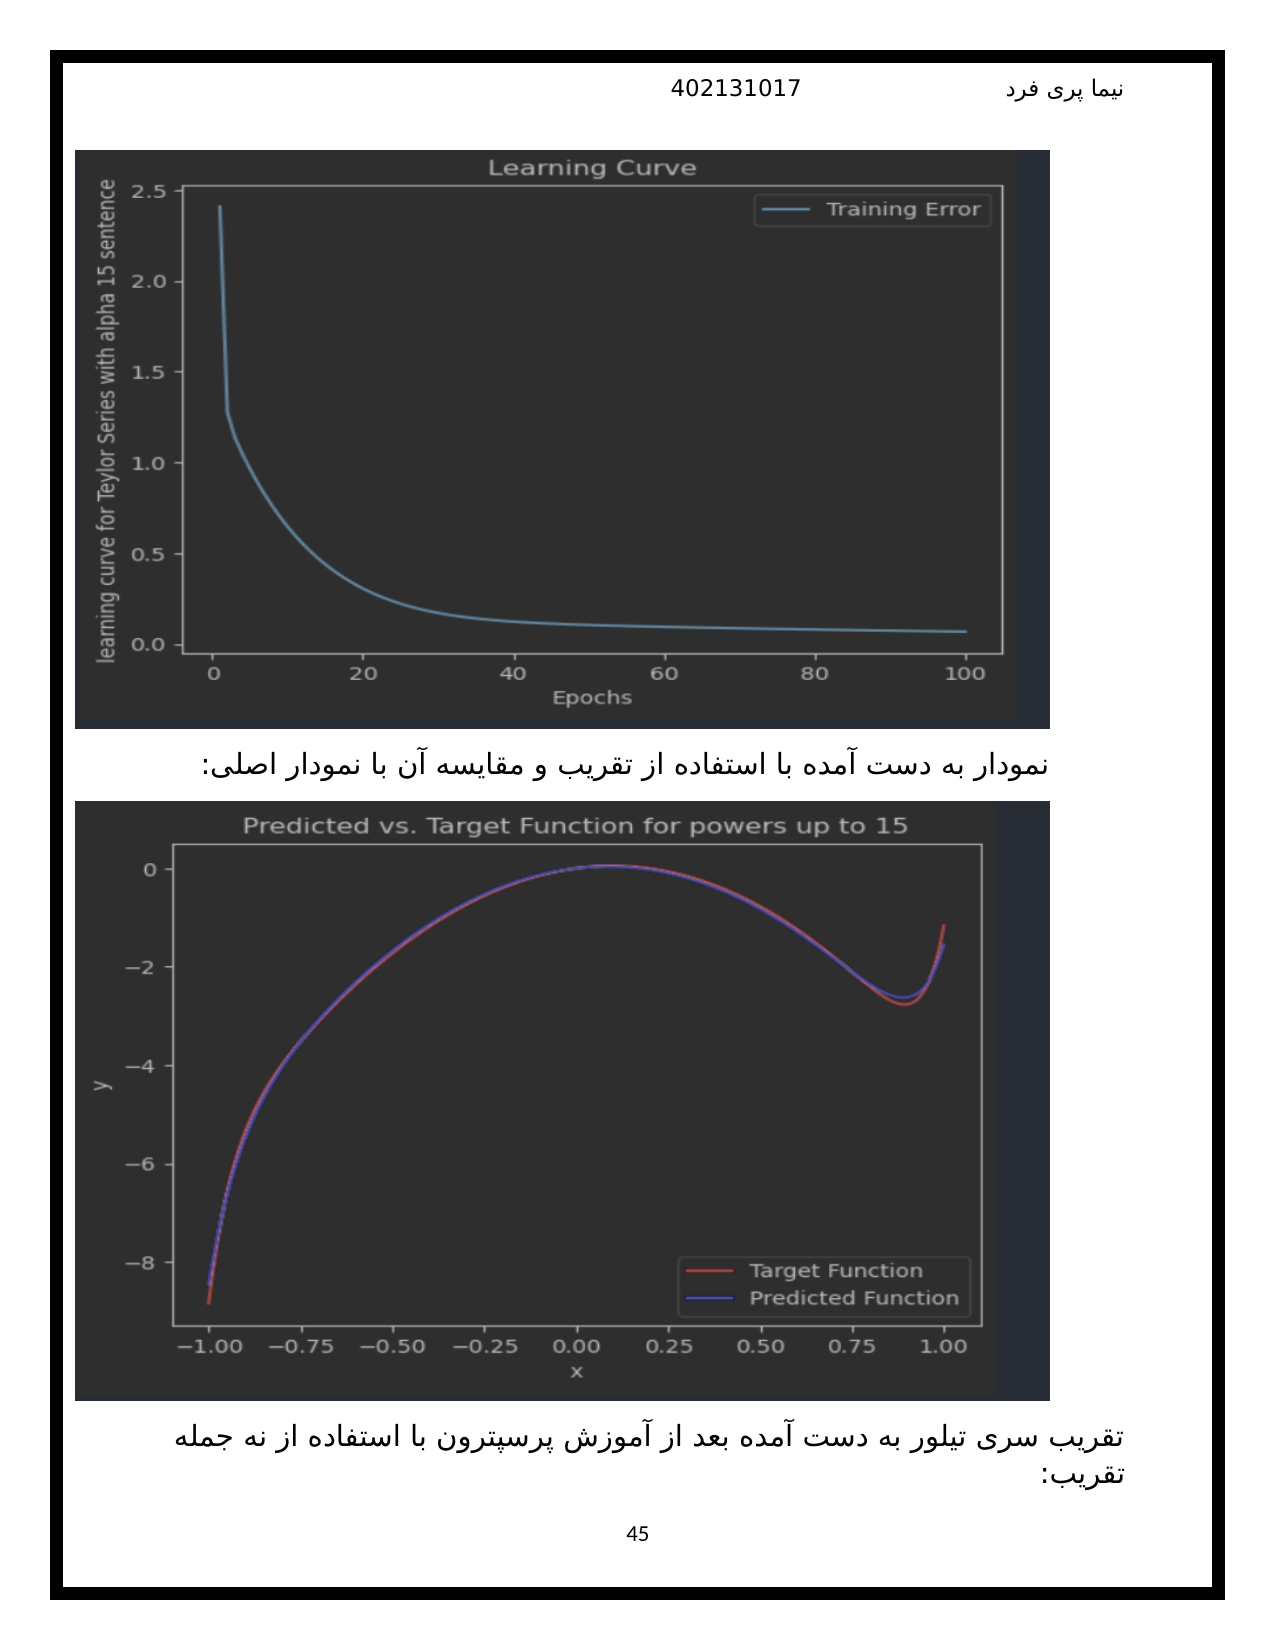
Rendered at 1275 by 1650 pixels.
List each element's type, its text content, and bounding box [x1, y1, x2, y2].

picture [75, 150, 1050, 729]
text تقریب سری تیلور به دست آمده بعد از آموزش پرسپترون با استفاده از نه جمله تقریب: [150, 1420, 1125, 1490]
picture [75, 801, 1050, 1401]
text نمودار به دست آمده با استفاده از تقریب و مقایسه آن با نمودار اصلی: [150, 748, 1125, 782]
